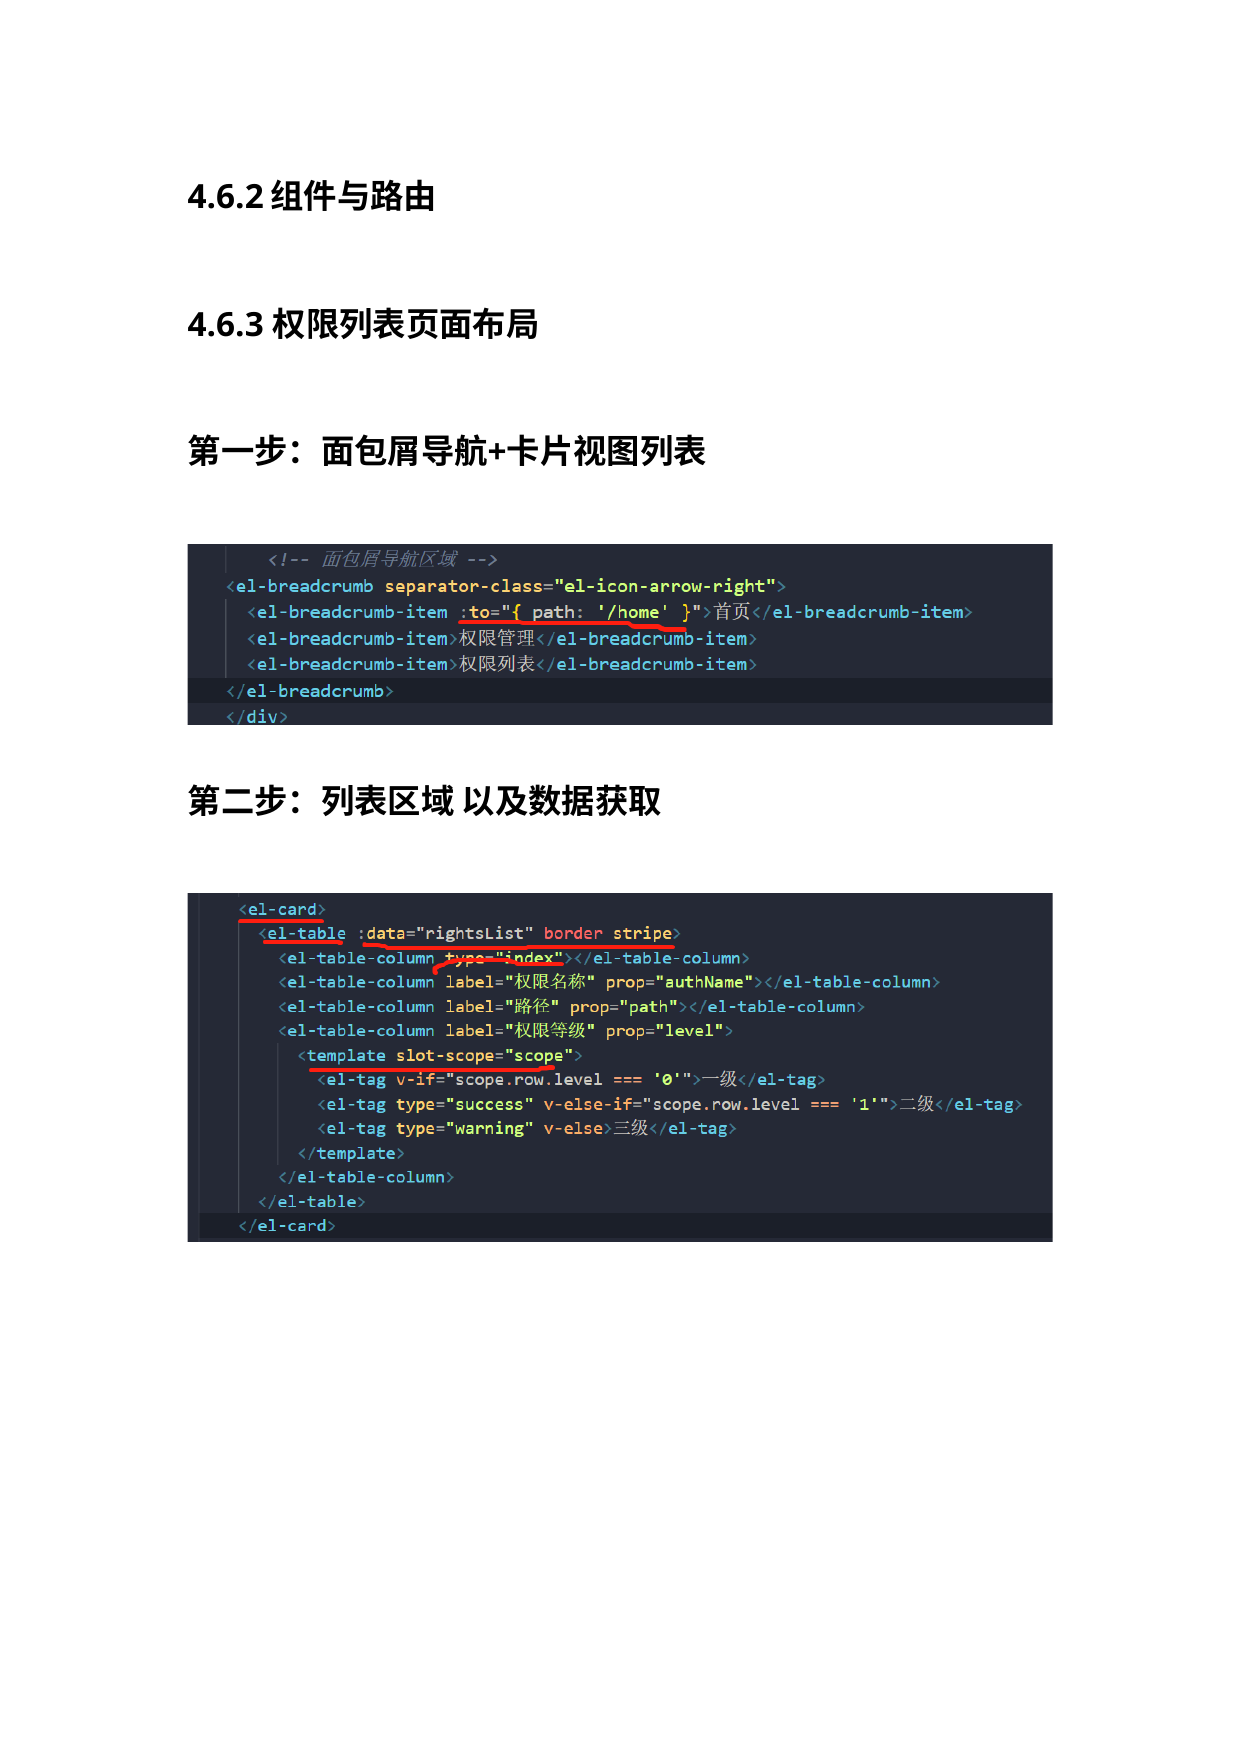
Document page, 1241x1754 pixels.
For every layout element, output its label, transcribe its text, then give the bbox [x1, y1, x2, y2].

subtitle 第二步：列表区域 以及数据获取 [187, 766, 1053, 831]
picture [187, 893, 1053, 1242]
subtitle 4.6.3 权限列表页面布局 [187, 289, 1053, 354]
picture [187, 544, 1053, 725]
subtitle 4.6.2组件与路由 [187, 162, 1053, 227]
subtitle 第一步：面包屑导航+卡片视图列表 [187, 417, 1053, 482]
